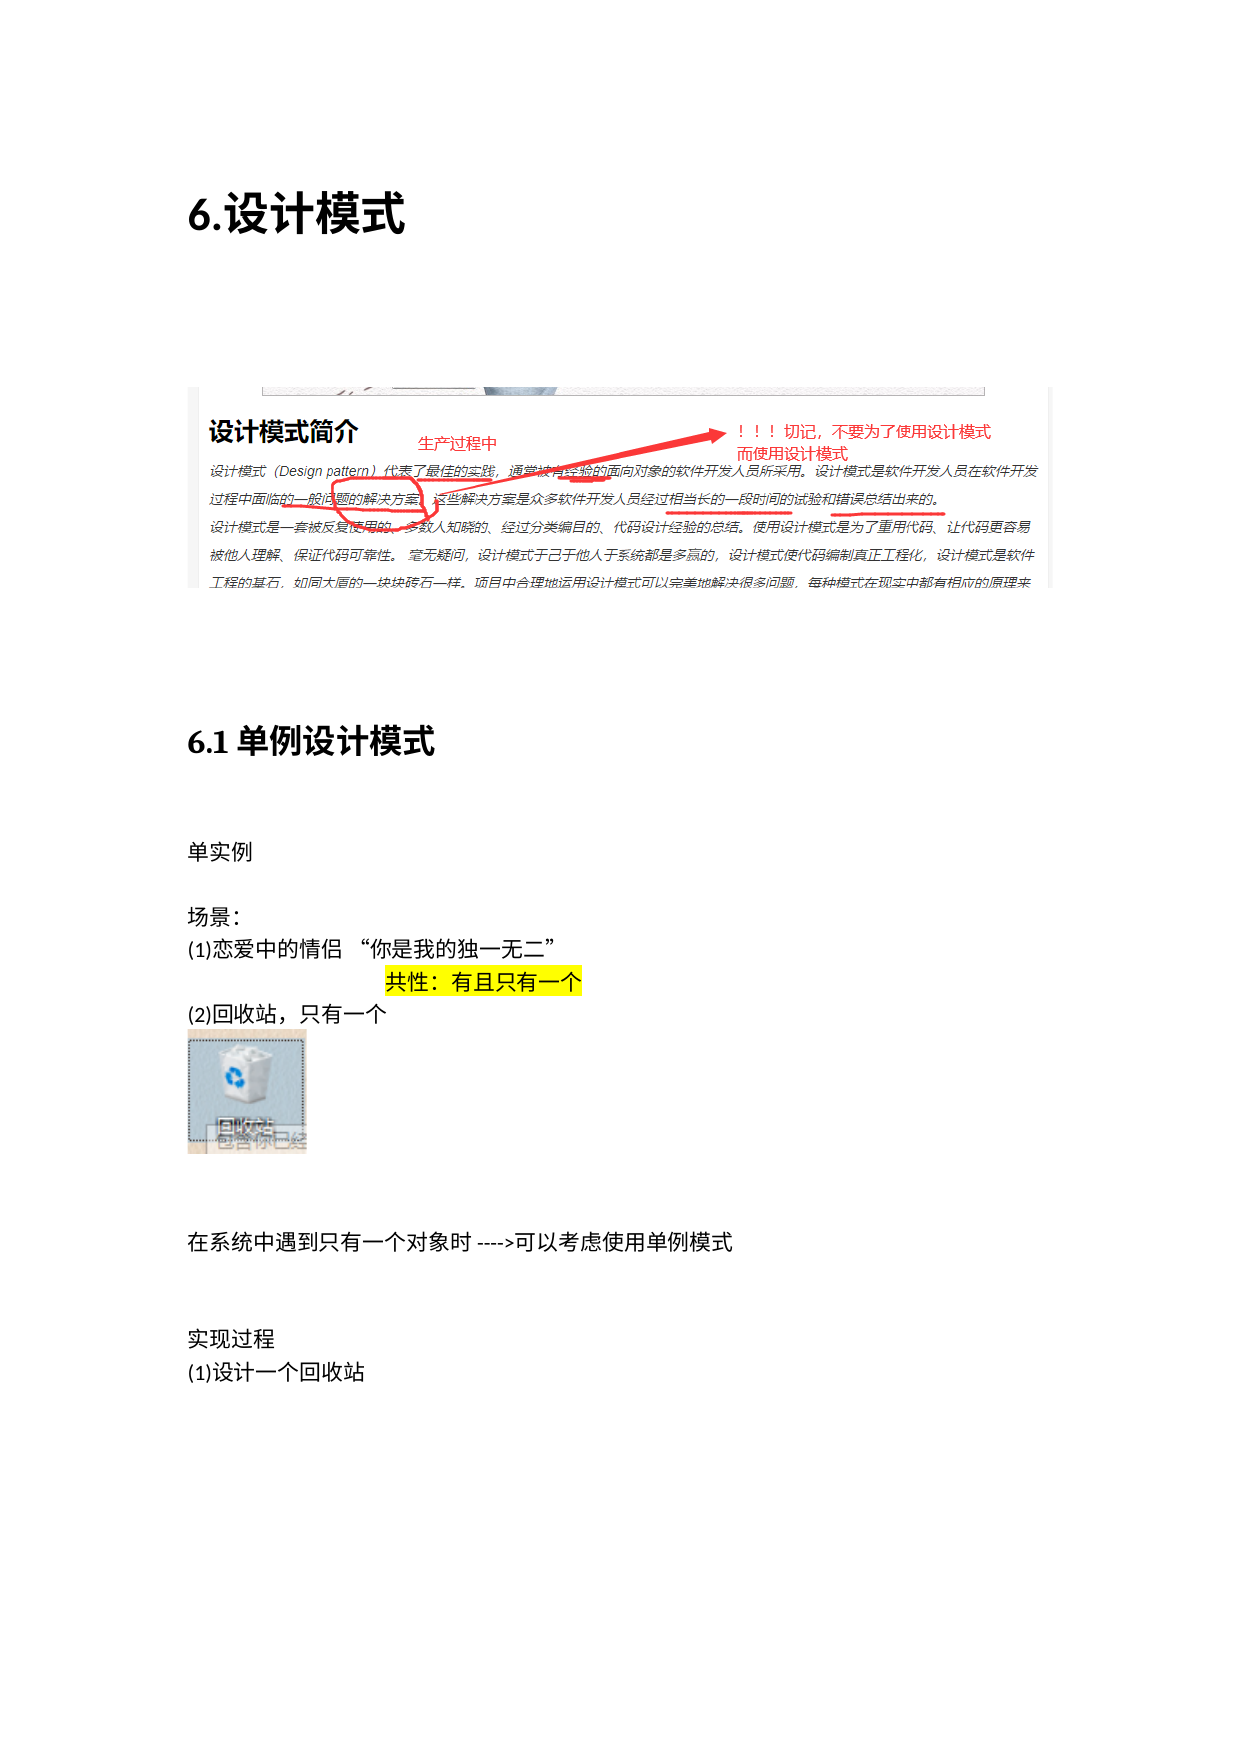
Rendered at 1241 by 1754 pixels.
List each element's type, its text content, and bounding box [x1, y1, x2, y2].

text (2)回收站，只有一个 [187, 997, 1053, 1029]
text (1)设计一个回收站 [187, 1354, 1053, 1387]
text 共性：有且只有一个 [187, 964, 1053, 997]
text 单实例 [187, 834, 1053, 867]
subtitle 6.设计模式 [187, 162, 1053, 259]
picture [187, 1029, 307, 1154]
text 场景： [187, 899, 1053, 932]
text (1)恋爱中的情侣 “你是我的独一无二” [187, 932, 1053, 964]
picture [187, 387, 1053, 588]
text 在系统中遇到只有一个对象时 ---->可以考虑使用单例模式 [187, 1224, 1053, 1257]
text 实现过程 [187, 1322, 1053, 1354]
subtitle 6.1 单例设计模式 [187, 707, 1053, 772]
